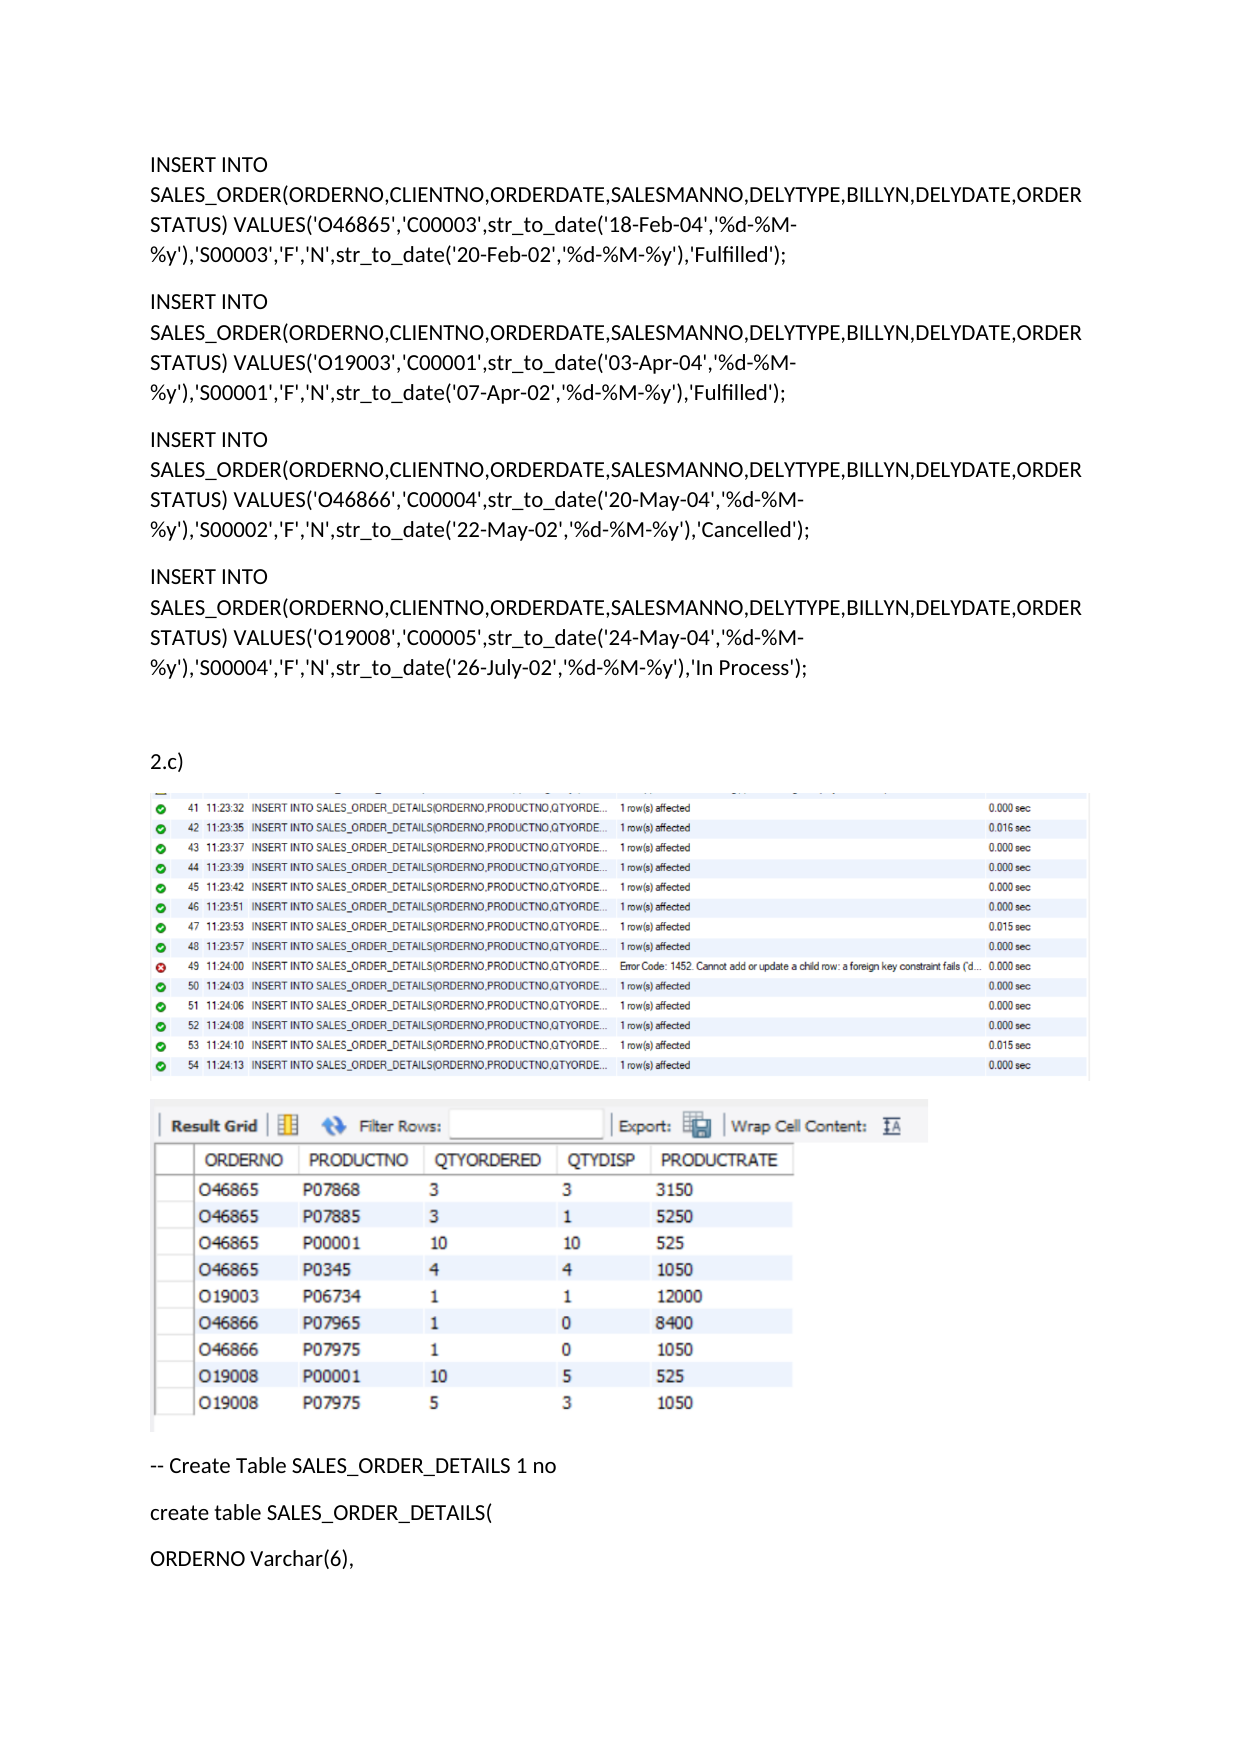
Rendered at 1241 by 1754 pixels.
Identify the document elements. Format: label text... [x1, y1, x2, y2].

text INSERT INTO SALES_ORDER(ORDERNO,CLIENTNO,ORDERDATE,SALESMANNO,DELYTYPE,BILLYN,DELYDATE,ORDERSTATUS) VALUES('O19003','C00001',str_to_date('03-Apr-04','%d-%M-%y'),'S00001','F','N',str_to_date('07-Apr-02','%d-%M-%y'),'Fulfilled'); [150, 287, 1090, 406]
text -- Create Table SALES_ORDER_DETAILS 1 no [150, 1451, 1090, 1479]
text INSERT INTO SALES_ORDER(ORDERNO,CLIENTNO,ORDERDATE,SALESMANNO,DELYTYPE,BILLYN,DELYDATE,ORDERSTATUS) VALUES('O46866','C00004',str_to_date('20-May-04','%d-%M-%y'),'S00002','F','N',str_to_date('22-May-02','%d-%M-%y'),'Cancelled'); [150, 425, 1090, 544]
picture [150, 1099, 929, 1432]
text create table SALES_ORDER_DETAILS( [150, 1498, 1090, 1526]
text 2.c) [150, 747, 1090, 775]
picture [150, 793, 1091, 1081]
text ORDERNO Varchar(6), [150, 1544, 1090, 1572]
text INSERT INTO SALES_ORDER(ORDERNO,CLIENTNO,ORDERDATE,SALESMANNO,DELYTYPE,BILLYN,DELYDATE,ORDERSTATUS) VALUES('O46865','C00003',str_to_date('18-Feb-04','%d-%M-%y'),'S00003','F','N',str_to_date('20-Feb-02','%d-%M-%y'),'Fulfilled'); [150, 150, 1090, 269]
text INSERT INTO SALES_ORDER(ORDERNO,CLIENTNO,ORDERDATE,SALESMANNO,DELYTYPE,BILLYN,DELYDATE,ORDERSTATUS) VALUES('O19008','C00005',str_to_date('24-May-04','%d-%M-%y'),'S00004','F','N',str_to_date('26-July-02','%d-%M-%y'),'In Process'); [150, 562, 1090, 681]
